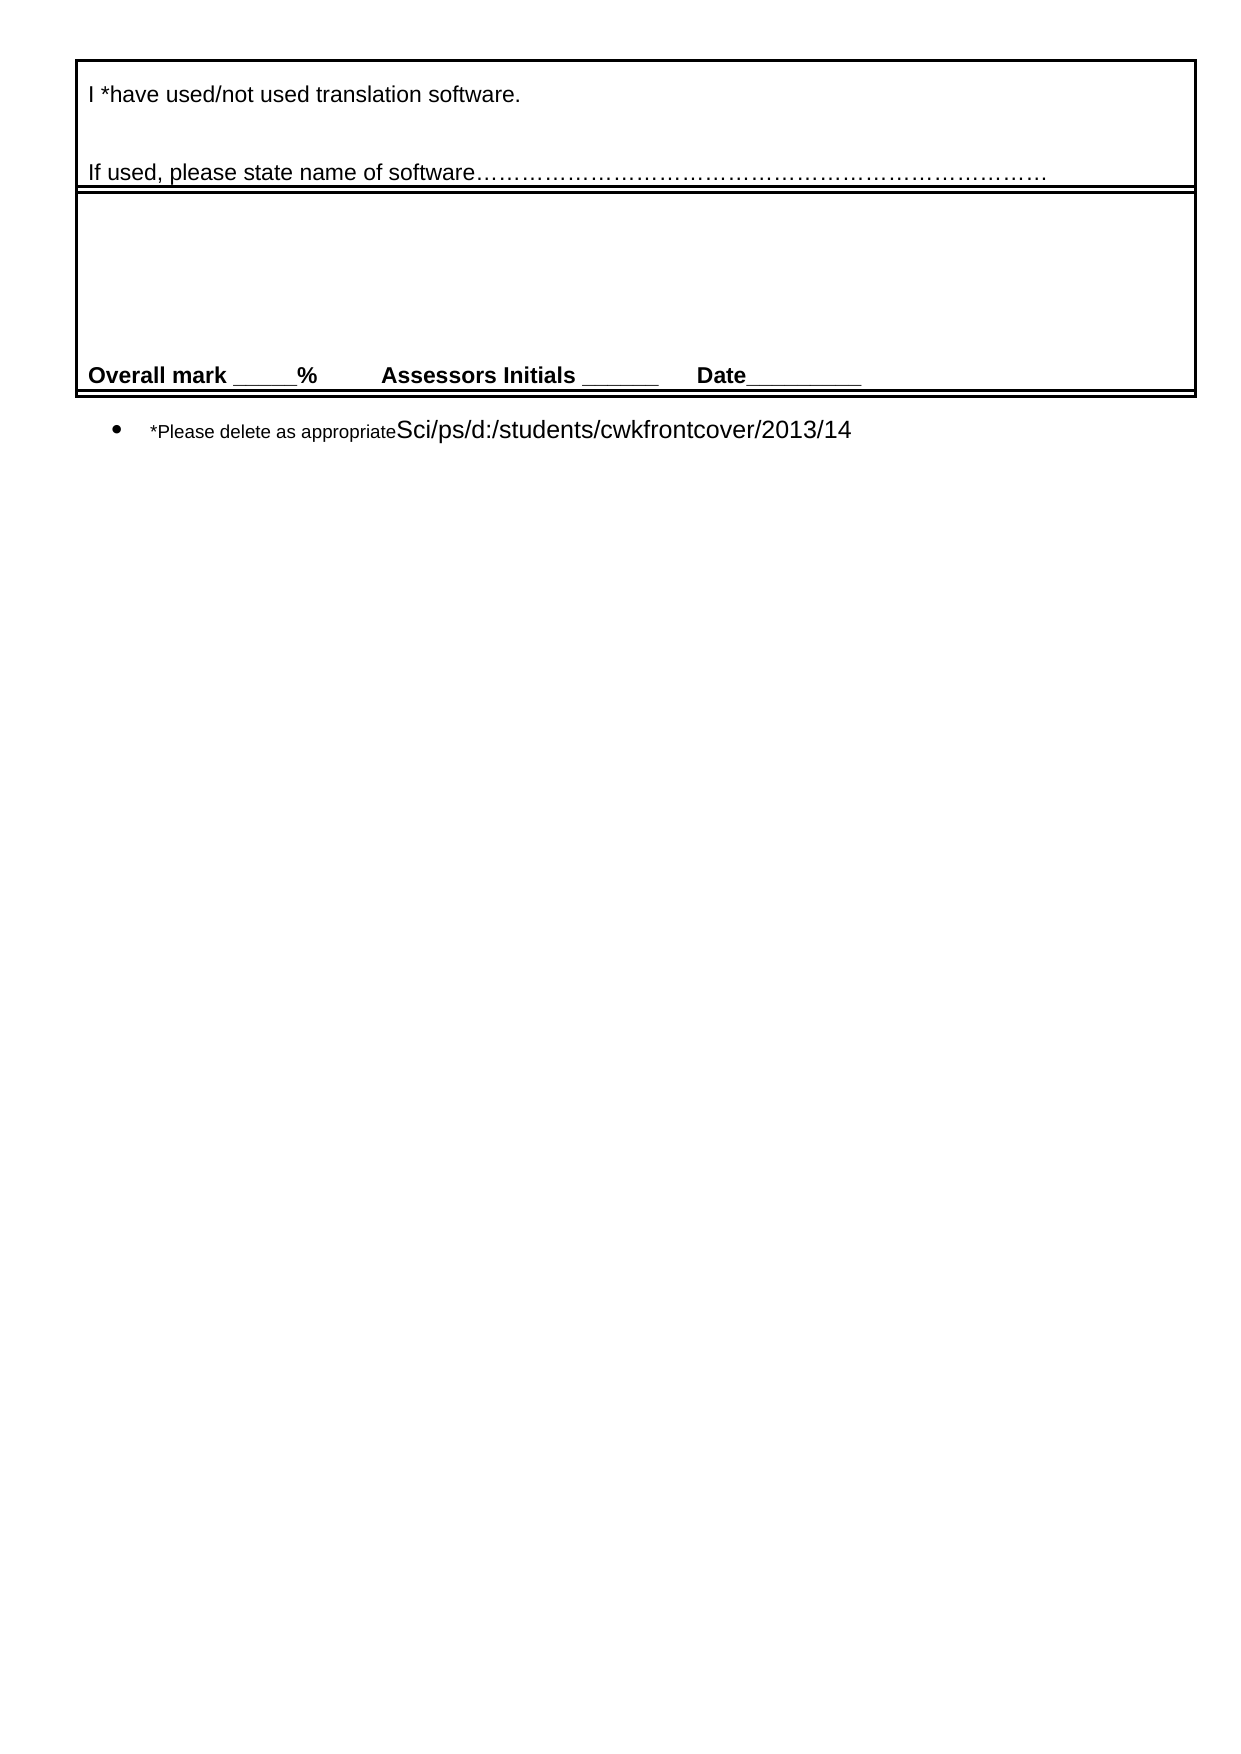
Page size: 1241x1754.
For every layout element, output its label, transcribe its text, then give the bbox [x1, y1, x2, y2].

table_cell Overall mark _____% Assessors Initials ______ Date_________ [78, 194, 1194, 389]
list *Please delete as appropriateSci/ps/d:/students/cwkfrontcover/2013/14 [112, 415, 1165, 443]
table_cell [78, 62, 1194, 185]
